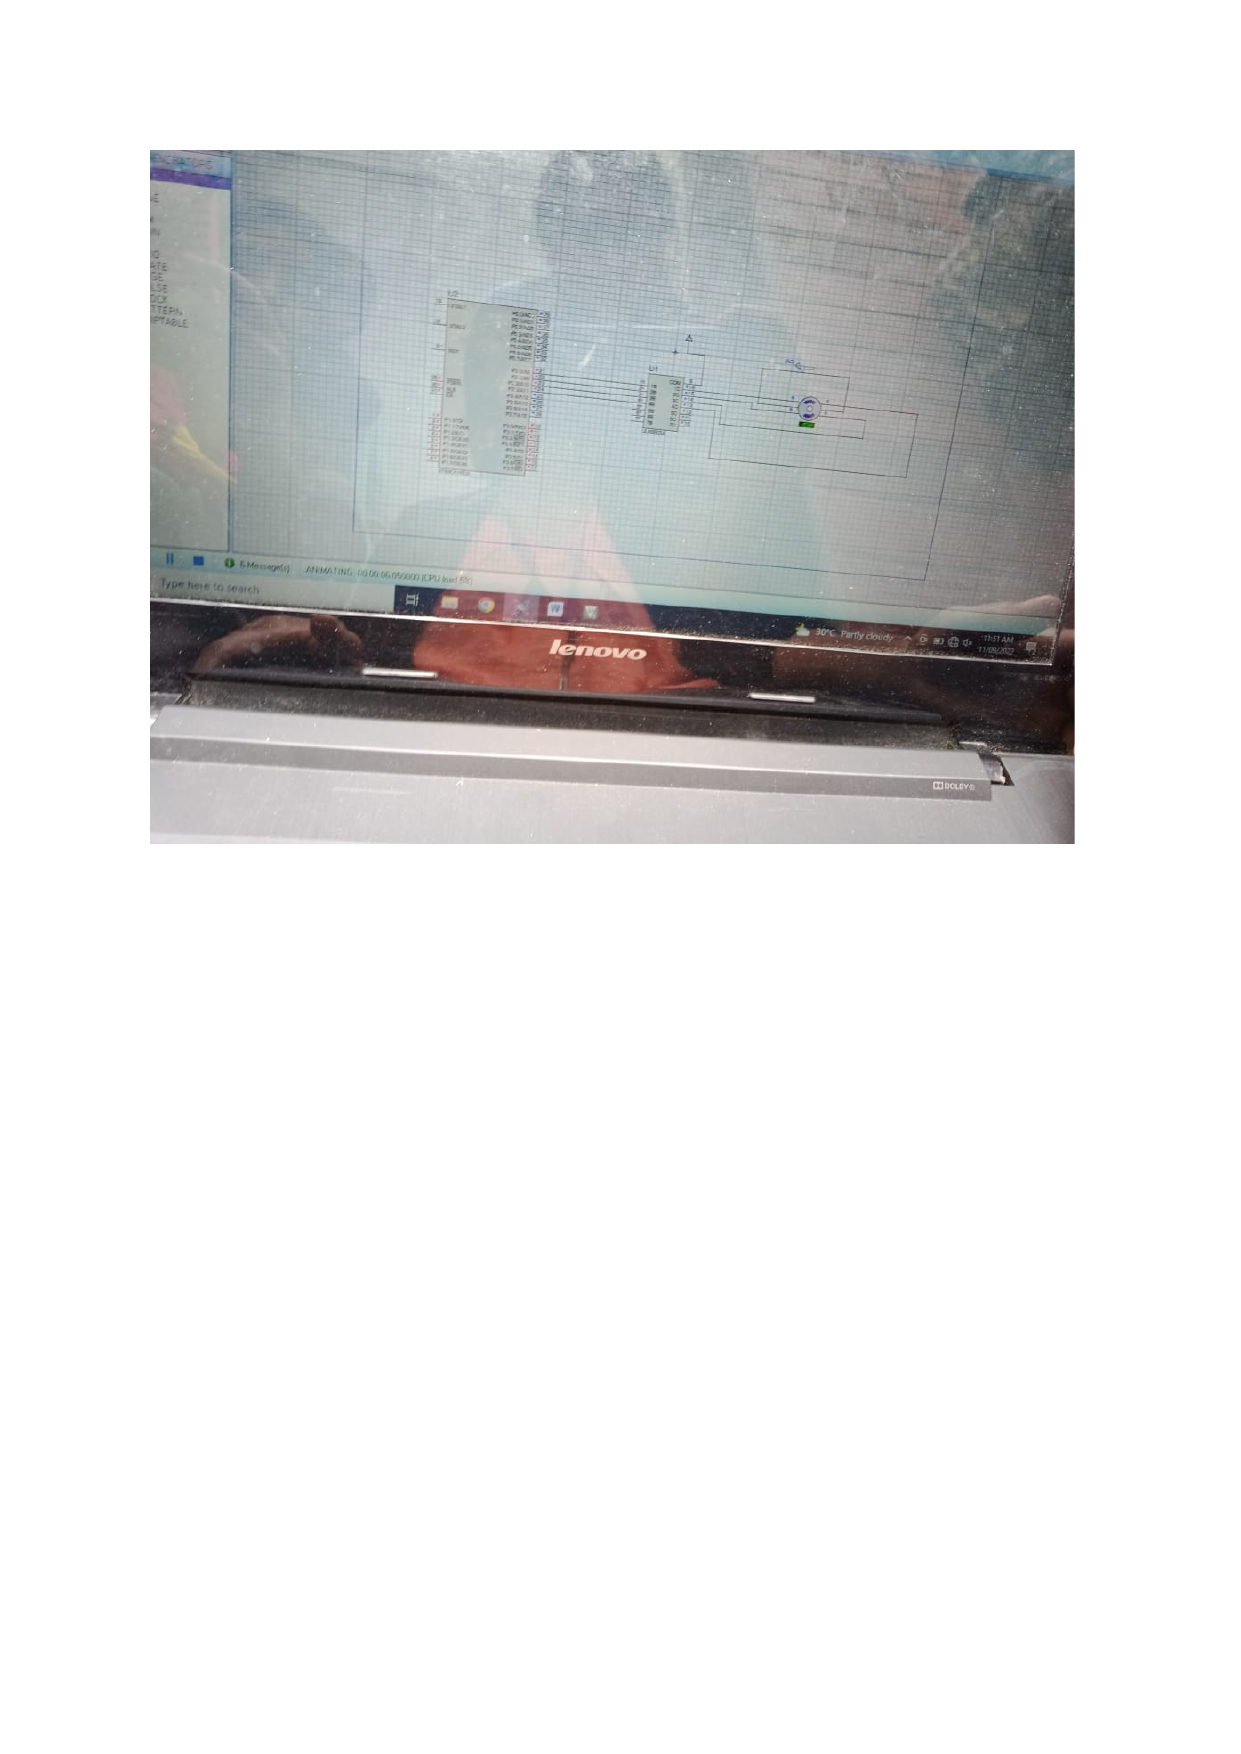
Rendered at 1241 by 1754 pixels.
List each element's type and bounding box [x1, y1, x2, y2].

picture [150, 150, 1075, 844]
